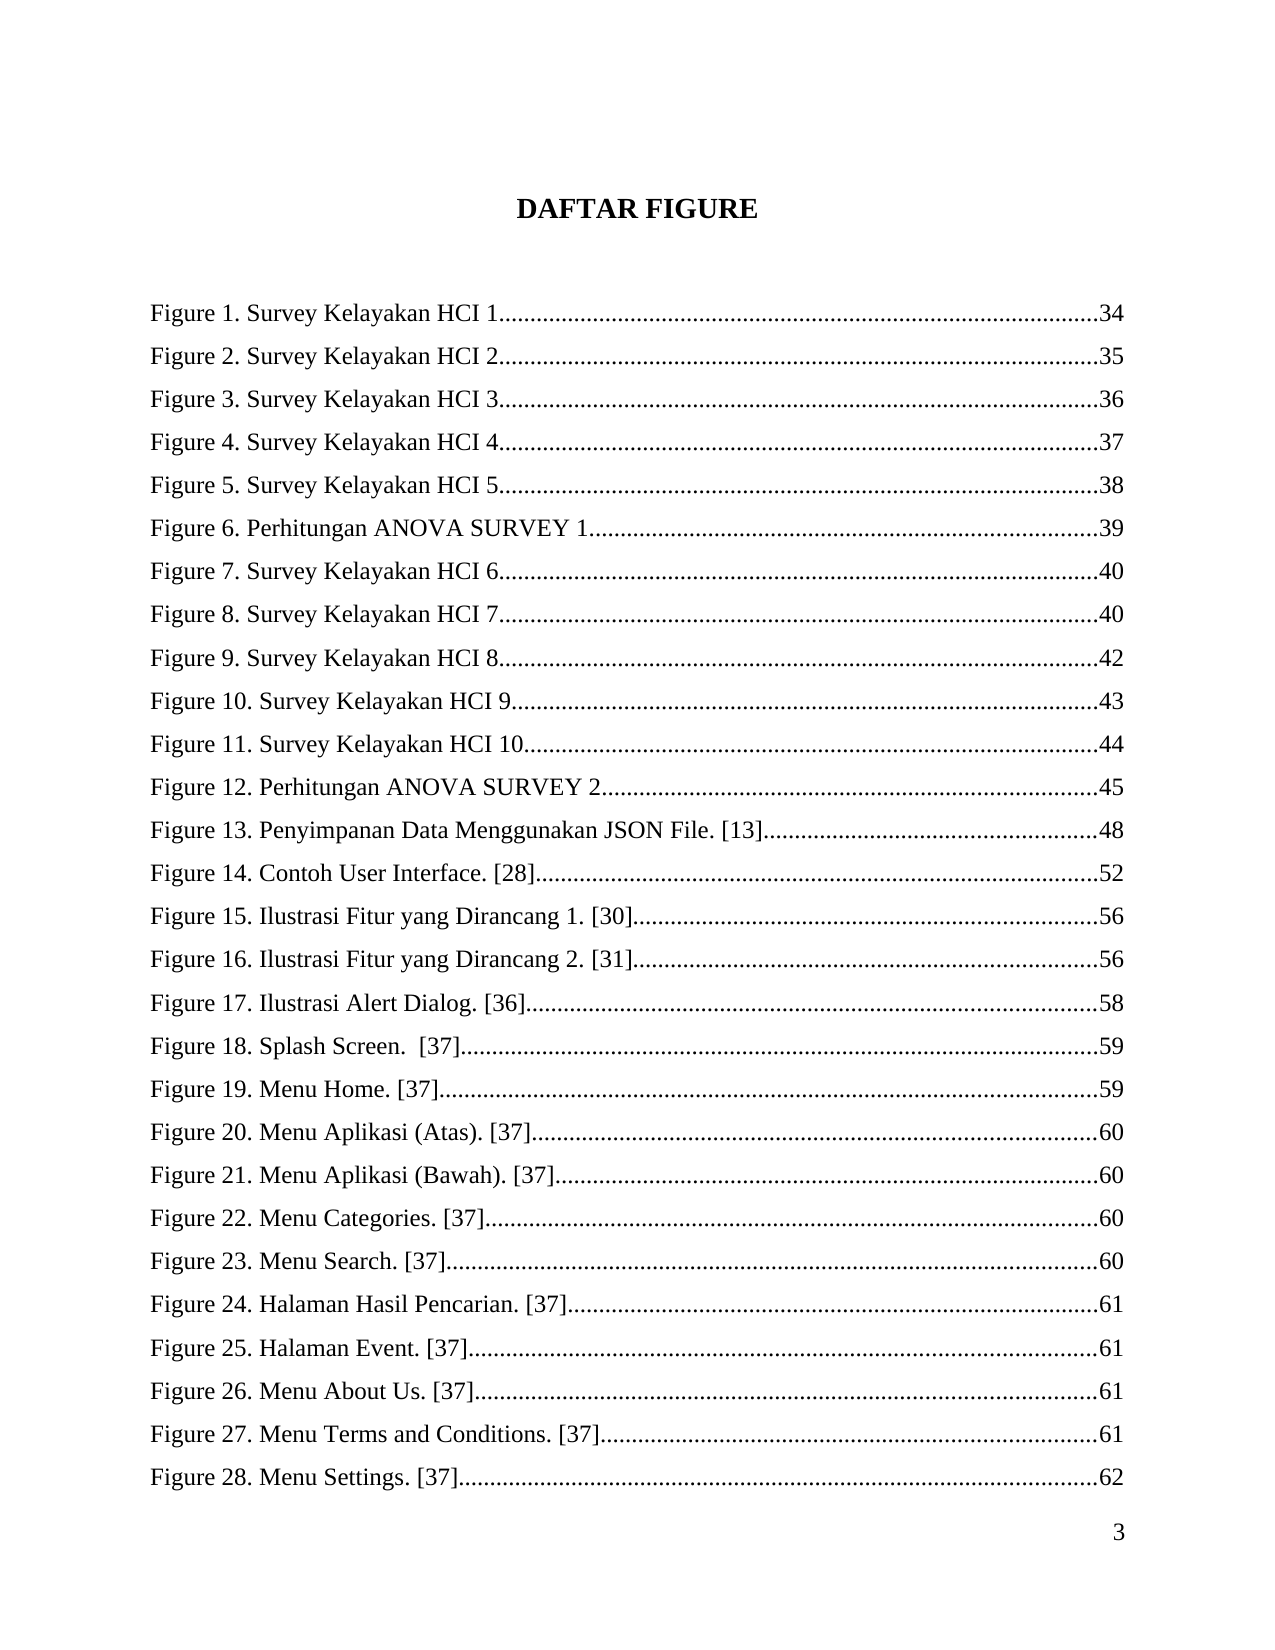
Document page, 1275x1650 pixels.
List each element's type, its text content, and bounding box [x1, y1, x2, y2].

text Figure 3. Survey Kelayakan HCI 3. 36 [150, 384, 1125, 413]
text Figure 12. Perhitungan ANOVA SURVEY 2 45 [150, 772, 1125, 801]
text Figure 16. Ilustrasi Fitur yang Dirancang 2. [31] 56 [150, 944, 1125, 973]
text Figure 18. Splash Screen. [37] 59 [150, 1031, 1125, 1059]
text Figure 28. Menu Settings. [37] 62 [150, 1462, 1125, 1491]
text Figure 24. Halaman Hasil Pencarian. [37] 61 [150, 1289, 1125, 1318]
text Figure 19. Menu Home. [37] 59 [150, 1074, 1125, 1103]
text Figure 11. Survey Kelayakan HCI 10. 44 [150, 729, 1125, 758]
text Figure 26. Menu About Us. [37] 61 [150, 1376, 1125, 1404]
text Figure 23. Menu Search. [37] 60 [150, 1246, 1125, 1275]
text Figure 22. Menu Categories. [37] 60 [150, 1203, 1125, 1232]
text Figure 17. Ilustrasi Alert Dialog. [36] 58 [150, 988, 1125, 1016]
text Figure 7. Survey Kelayakan HCI 6. 40 [150, 556, 1125, 585]
text Figure 13. Penyimpanan Data Menggunakan JSON File. [13] 48 [150, 815, 1125, 844]
text Figure 14. Contoh User Interface. [28] 52 [150, 858, 1125, 887]
text Figure 15. Ilustrasi Fitur yang Dirancang 1. [30] 56 [150, 901, 1125, 930]
text Figure 21. Menu Aplikasi (Bawah). [37] 60 [150, 1160, 1125, 1189]
text Figure 1. Survey Kelayakan HCI 1. 34 [150, 298, 1125, 326]
text Figure 20. Menu Aplikasi (Atas). [37] 60 [150, 1117, 1125, 1146]
text Figure 4. Survey Kelayakan HCI 4. 37 [150, 427, 1125, 456]
text Figure 10. Survey Kelayakan HCI 9 43 [150, 686, 1125, 714]
text Figure 2. Survey Kelayakan HCI 2. 35 [150, 341, 1125, 369]
text Figure 5. Survey Kelayakan HCI 5. 38 [150, 470, 1125, 499]
text Figure 27. Menu Terms and Conditions. [37] 61 [150, 1419, 1125, 1448]
subtitle DAFTAR FIGURE [150, 192, 1125, 225]
text Figure 9. Survey Kelayakan HCI 8. 42 [150, 643, 1125, 671]
text Figure 8. Survey Kelayakan HCI 7 40 [150, 599, 1125, 628]
text Figure 25. Halaman Event. [37] 61 [150, 1333, 1125, 1361]
text Figure 6. Perhitungan ANOVA SURVEY 1. 39 [150, 513, 1125, 542]
